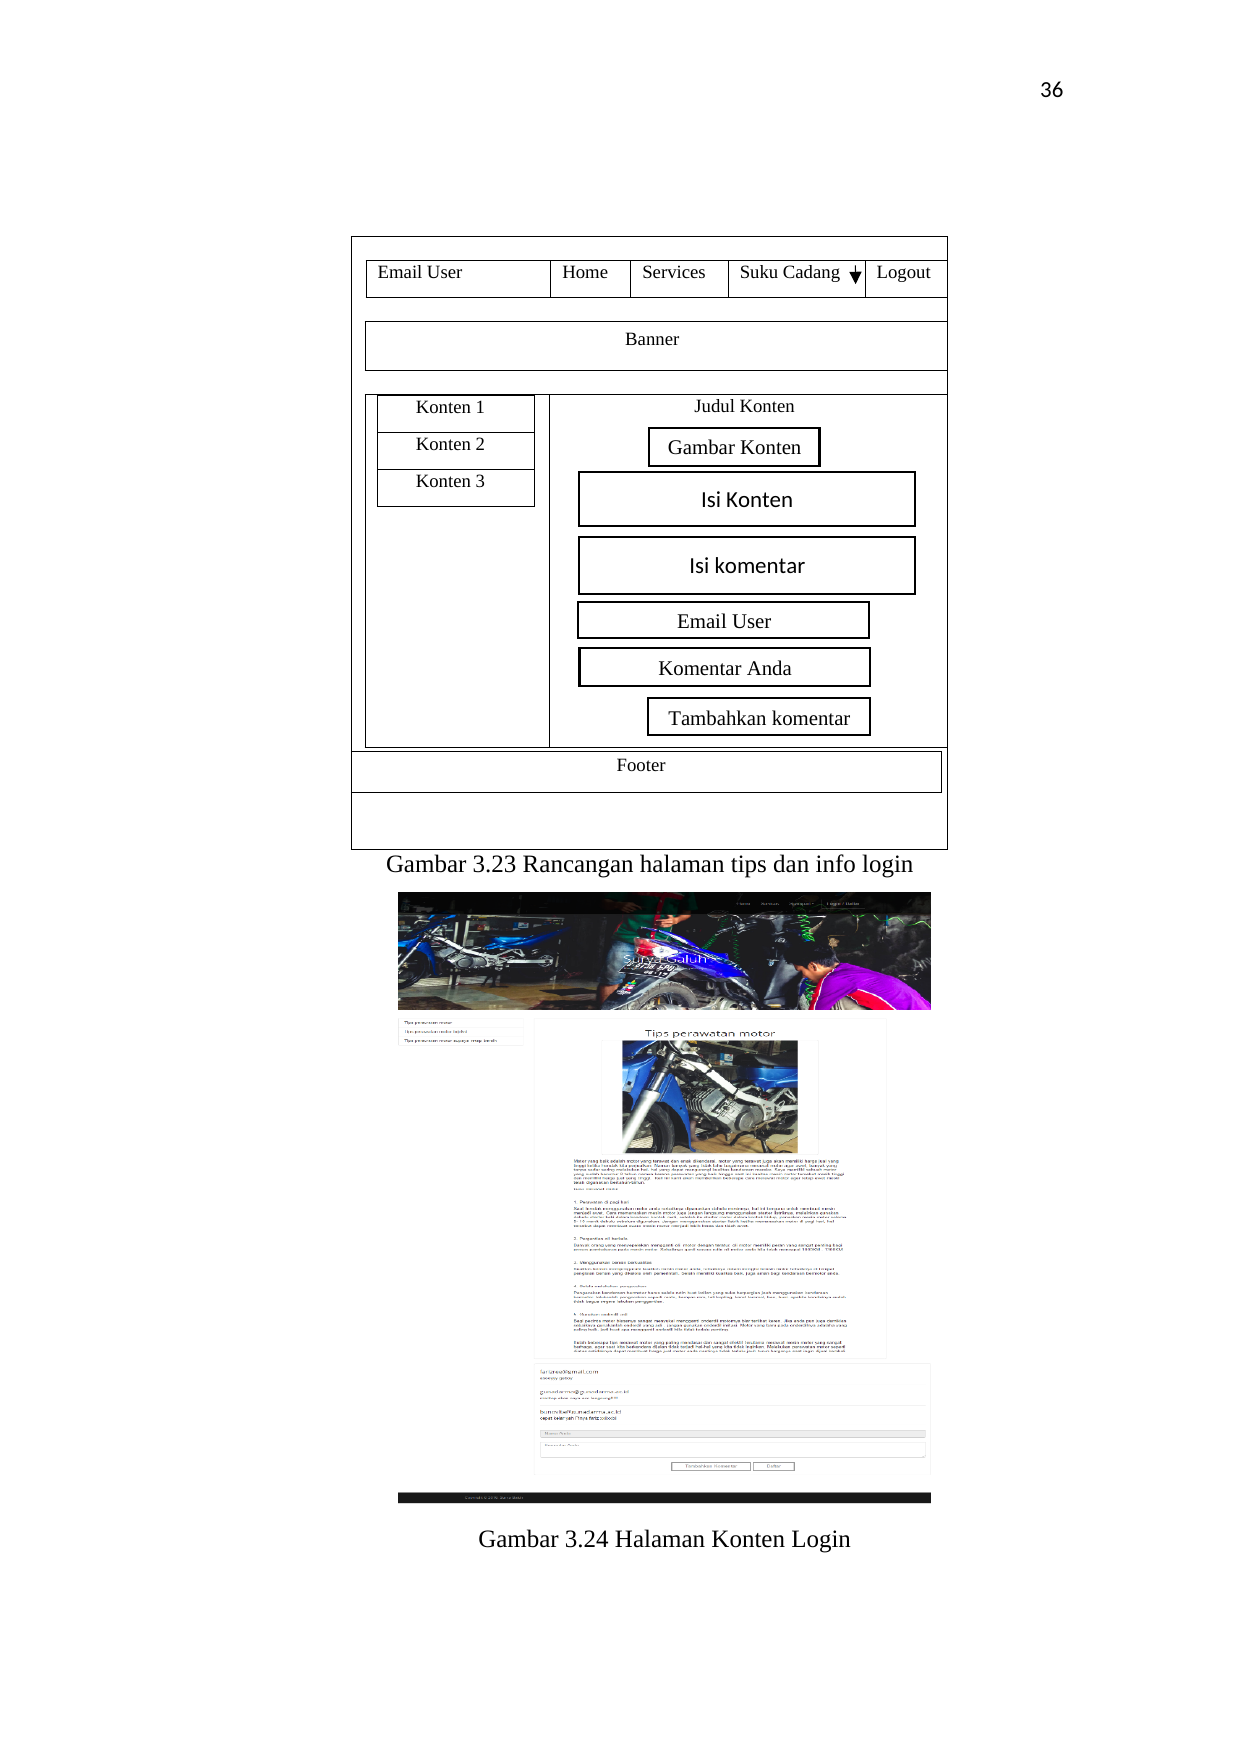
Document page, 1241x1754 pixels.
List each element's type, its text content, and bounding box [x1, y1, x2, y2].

picture [398, 892, 931, 1511]
table_header [352, 237, 947, 848]
list Gambar 3.24 Halaman Konten Login [266, 1524, 1063, 1553]
text Gambar 3.23 Rancangan halaman tips dan info login [236, 849, 1063, 878]
